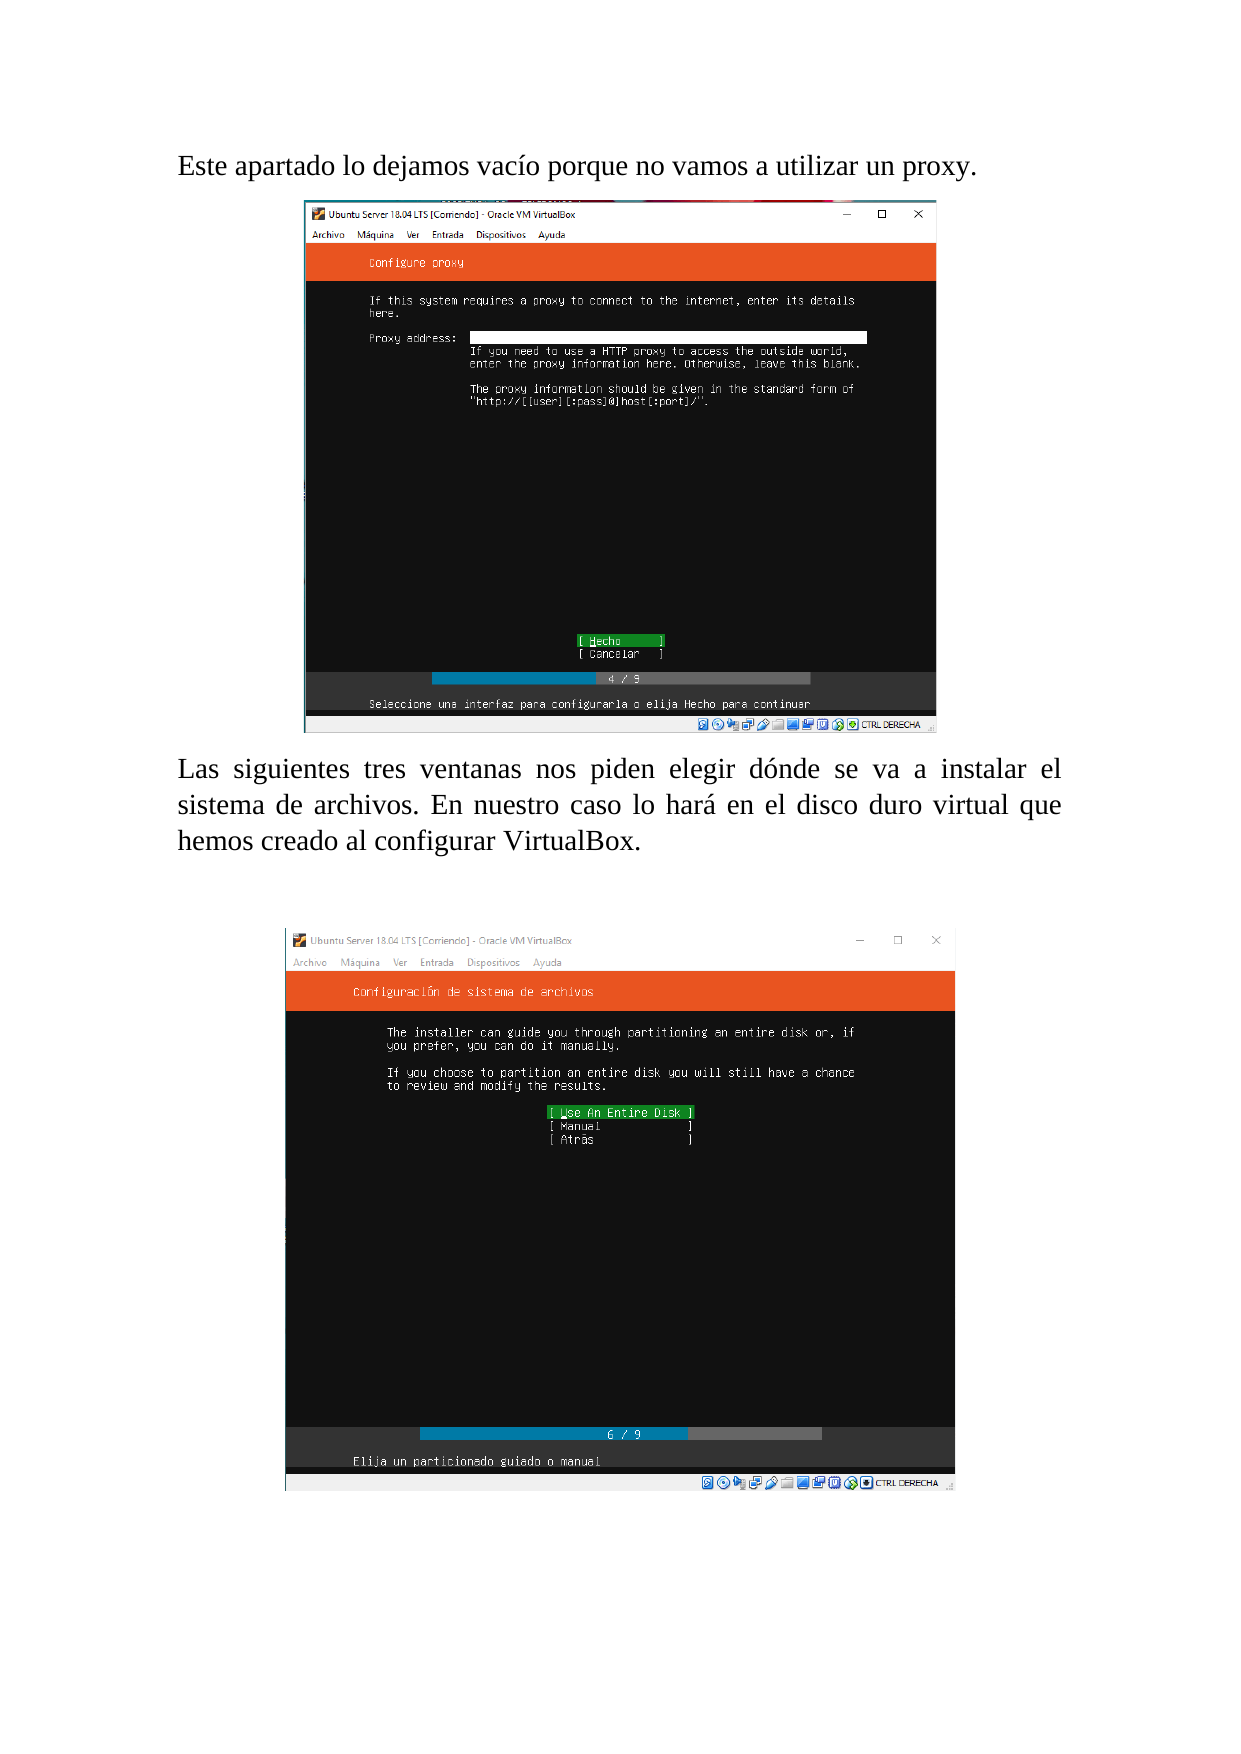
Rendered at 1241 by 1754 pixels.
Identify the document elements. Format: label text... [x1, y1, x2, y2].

text Este apartado lo dejamos vacío porque no vamos a utilizar un proxy. [177, 148, 1063, 181]
picture [303, 200, 937, 733]
text Las siguientes tres ventanas nos piden elegir dónde se va a instalar el sistema de archivos. En nuestro caso lo hará en el disco duro virtual que hemos creado al configurar VirtualBox. [177, 751, 1063, 857]
picture [285, 928, 956, 1491]
